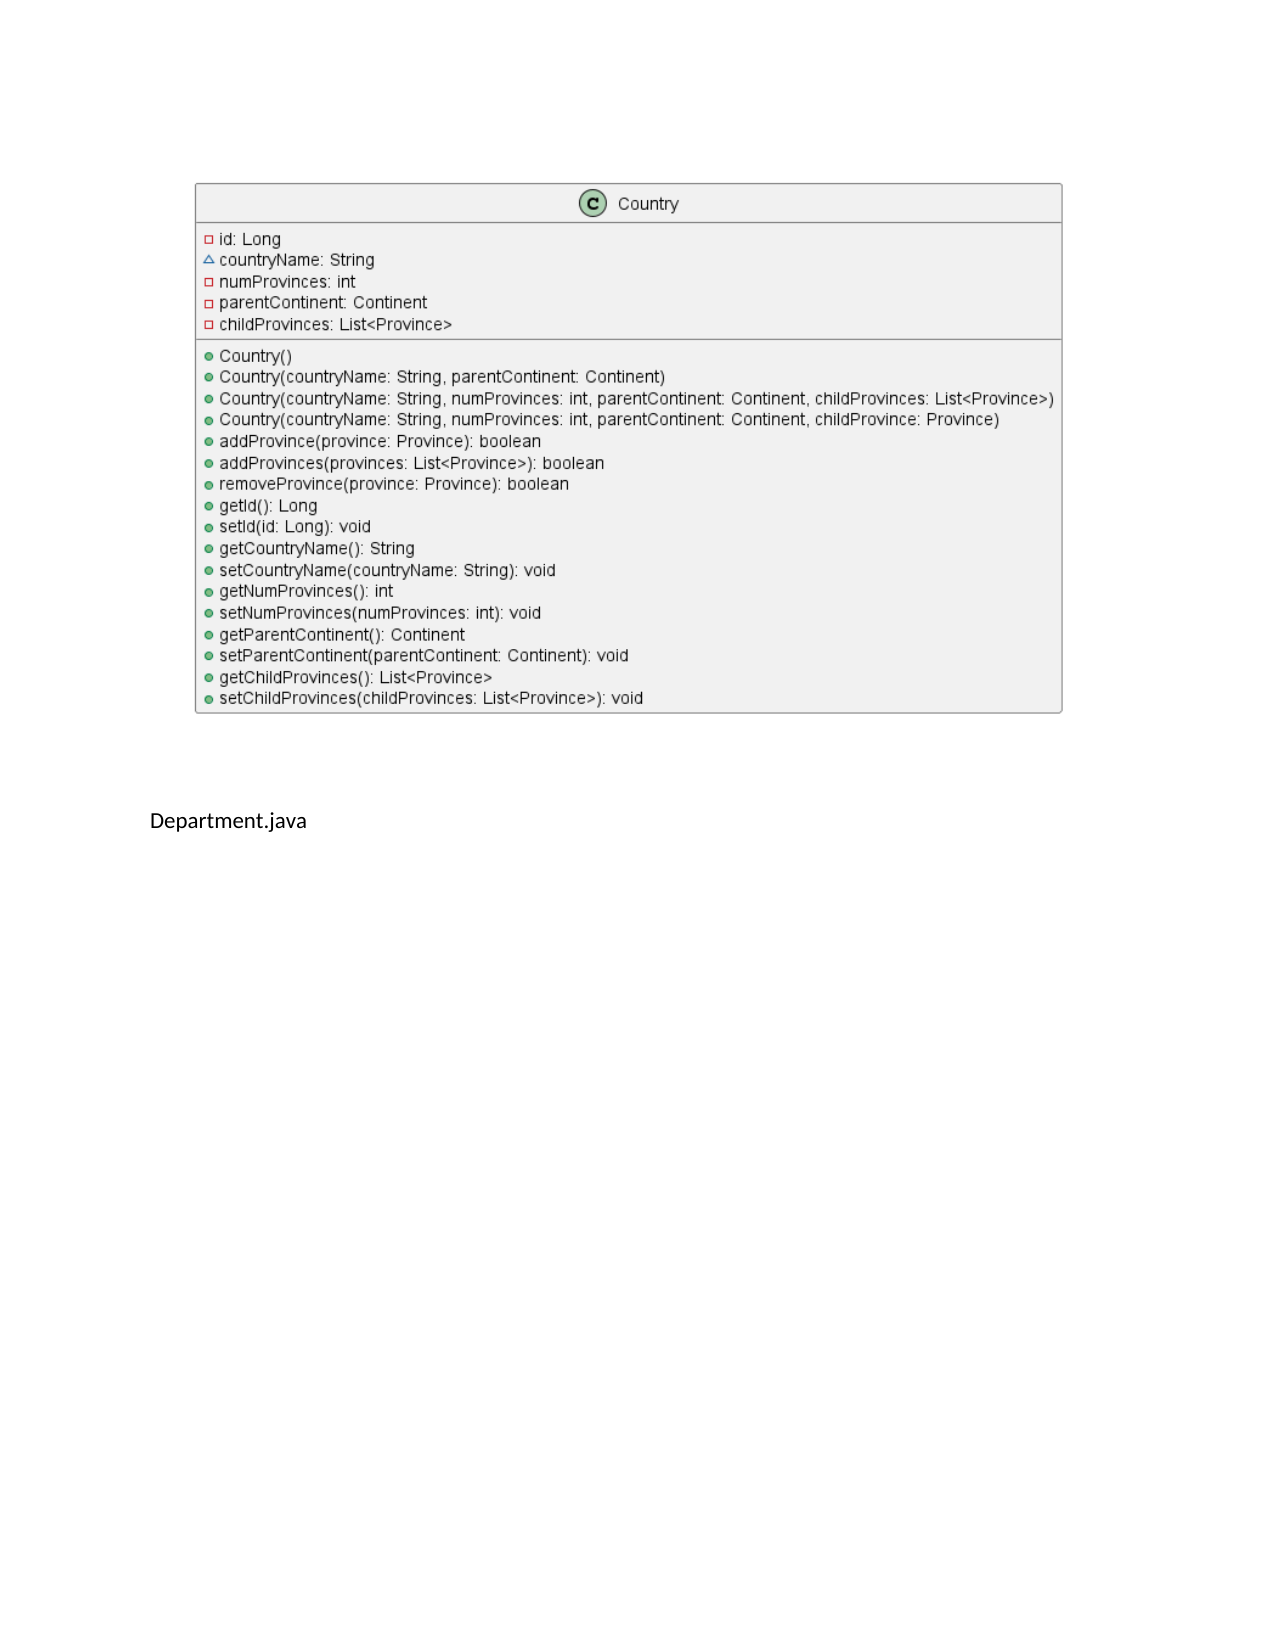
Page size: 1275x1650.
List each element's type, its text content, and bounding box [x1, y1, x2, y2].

text Department.java [150, 806, 1125, 834]
picture [150, 150, 1125, 788]
